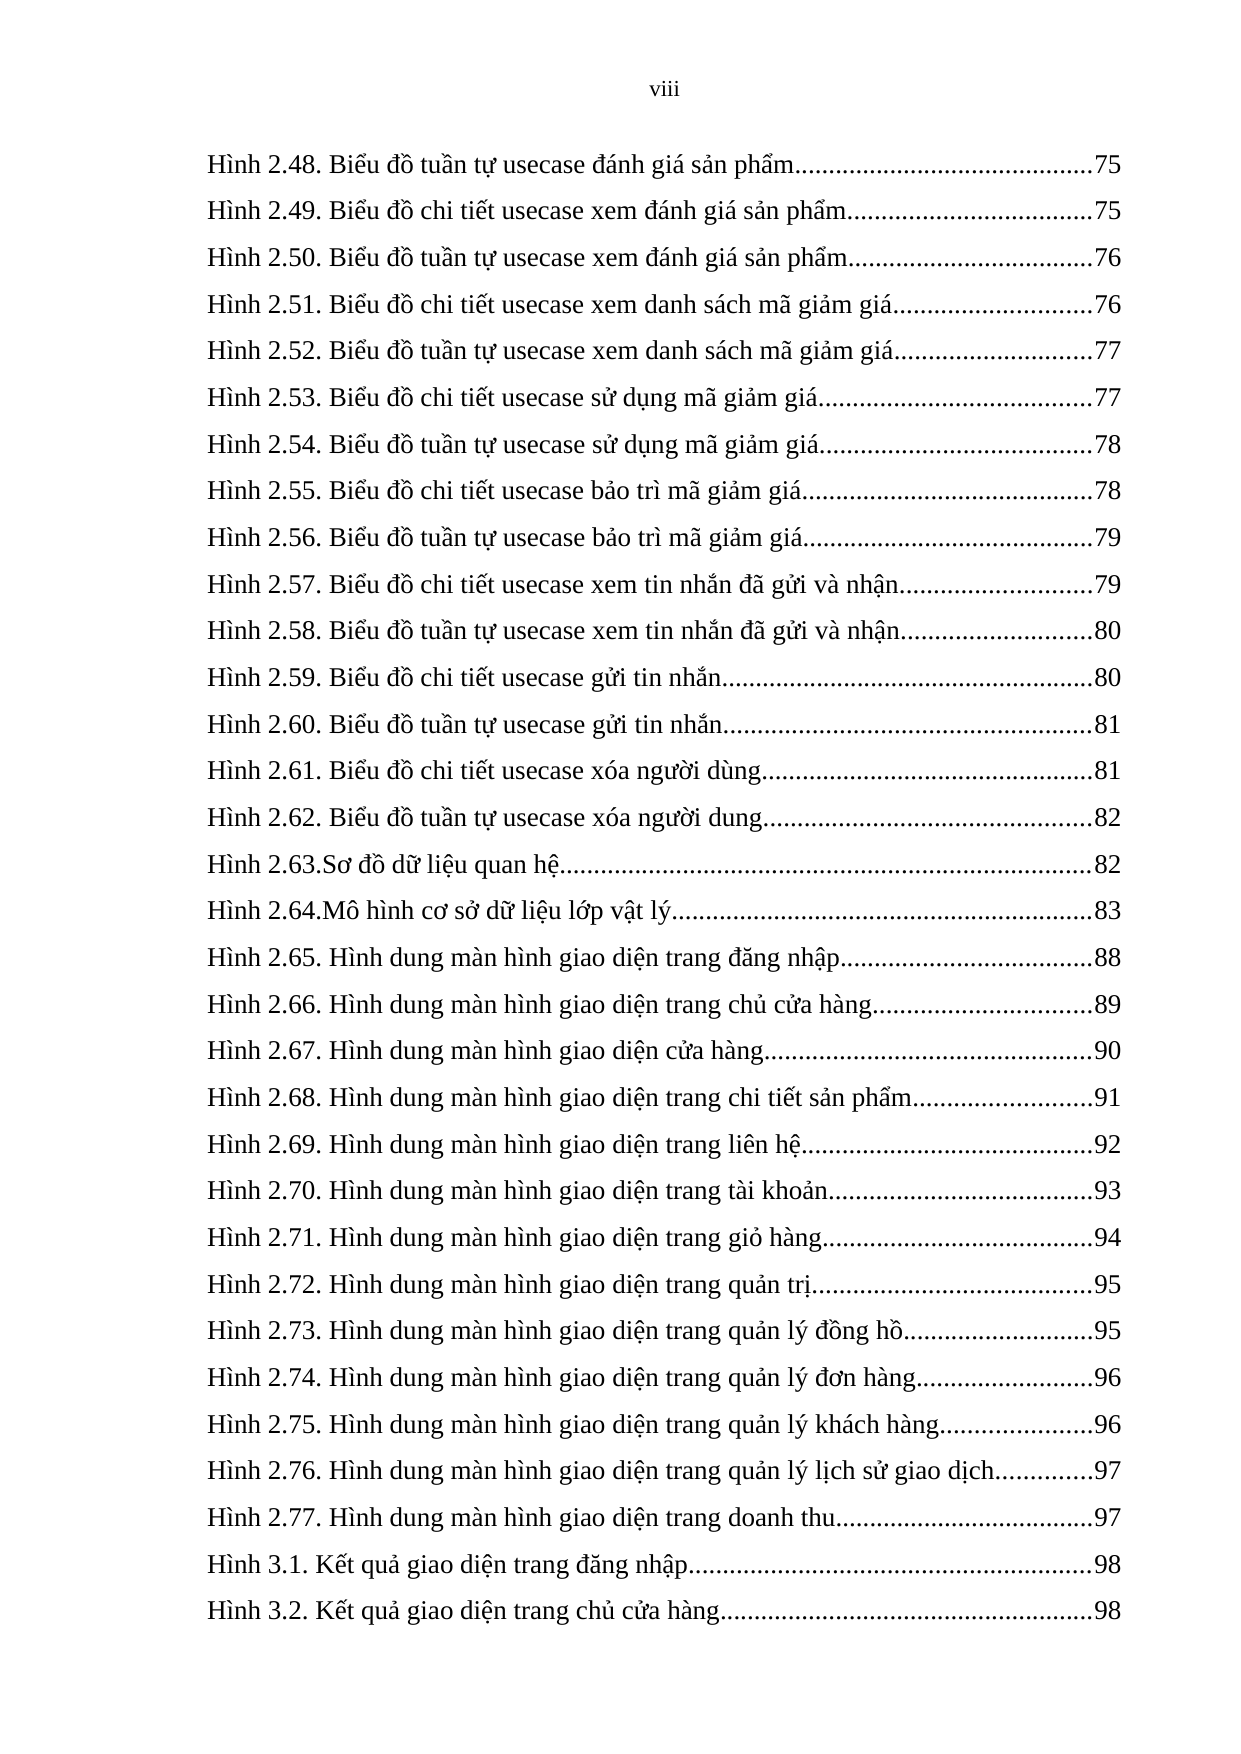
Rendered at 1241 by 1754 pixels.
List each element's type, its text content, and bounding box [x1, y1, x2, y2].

text Hình 2.62. Biểu đồ tuần tự usecase xóa người dung 82 [207, 801, 1122, 832]
text Hình 2.57. Biểu đồ chi tiết usecase xem tin nhắn đã gửi và nhận 79 [207, 568, 1122, 599]
text Hình 2.69. Hình dung màn hình giao diện trang liên hệ 92 [207, 1128, 1122, 1159]
text Hình 3.2. Kết quả giao diện trang chủ cửa hàng 98 [207, 1594, 1122, 1626]
text Hình 2.68. Hình dung màn hình giao diện trang chi tiết sản phẩm 91 [207, 1081, 1122, 1112]
text Hình 2.77. Hình dung màn hình giao diện trang doanh thu 97 [207, 1501, 1122, 1532]
text Hình 2.65. Hình dung màn hình giao diện trang đăng nhập 88 [207, 941, 1122, 972]
text Hình 2.58. Biểu đồ tuần tự usecase xem tin nhắn đã gửi và nhận 80 [207, 614, 1122, 646]
text Hình 2.71. Hình dung màn hình giao diện trang giỏ hàng 94 [207, 1221, 1122, 1252]
text Hình 2.74. Hình dung màn hình giao diện trang quản lý đơn hàng 96 [207, 1361, 1122, 1392]
text Hình 2.59. Biểu đồ chi tiết usecase gửi tin nhắn 80 [207, 661, 1122, 692]
text Hình 2.64.Mô hình cơ sở dữ liệu lớp vật lý 83 [207, 894, 1122, 926]
text Hình 2.76. Hình dung màn hình giao diện trang quản lý lịch sử giao dịch 97 [207, 1454, 1122, 1486]
text Hình 2.60. Biểu đồ tuần tự usecase gửi tin nhắn 81 [207, 708, 1122, 739]
text Hình 2.66. Hình dung màn hình giao diện trang chủ cửa hàng 89 [207, 988, 1122, 1019]
text Hình 2.52. Biểu đồ tuần tự usecase xem danh sách mã giảm giá 77 [207, 334, 1122, 366]
text Hình 2.63.Sơ đồ dữ liệu quan hệ 82 [207, 848, 1122, 879]
text Hình 2.53. Biểu đồ chi tiết usecase sử dụng mã giảm giá 77 [207, 381, 1122, 412]
text Hình 2.72. Hình dung màn hình giao diện trang quản trị 95 [207, 1268, 1122, 1299]
text Hình 2.48. Biểu đồ tuần tự usecase đánh giá sản phẩm 75 [207, 148, 1122, 179]
text Hình 2.49. Biểu đồ chi tiết usecase xem đánh giá sản phẩm 75 [207, 194, 1122, 226]
text Hình 2.54. Biểu đồ tuần tự usecase sử dụng mã giảm giá 78 [207, 428, 1122, 459]
text Hình 2.73. Hình dung màn hình giao diện trang quản lý đồng hồ 95 [207, 1314, 1122, 1346]
text Hình 3.1. Kết quả giao diện trang đăng nhập 98 [207, 1548, 1122, 1579]
text Hình 2.67. Hình dung màn hình giao diện cửa hàng 90 [207, 1034, 1122, 1066]
text Hình 2.56. Biểu đồ tuần tự usecase bảo trì mã giảm giá 79 [207, 521, 1122, 552]
text Hình 2.75. Hình dung màn hình giao diện trang quản lý khách hàng 96 [207, 1408, 1122, 1439]
text Hình 2.70. Hình dung màn hình giao diện trang tài khoản 93 [207, 1174, 1122, 1206]
text Hình 2.61. Biểu đồ chi tiết usecase xóa người dùng 81 [207, 754, 1122, 786]
text Hình 2.50. Biểu đồ tuần tự usecase xem đánh giá sản phẩm 76 [207, 241, 1122, 272]
text Hình 2.55. Biểu đồ chi tiết usecase bảo trì mã giảm giá 78 [207, 474, 1122, 506]
text Hình 2.51. Biểu đồ chi tiết usecase xem danh sách mã giảm giá 76 [207, 288, 1122, 319]
